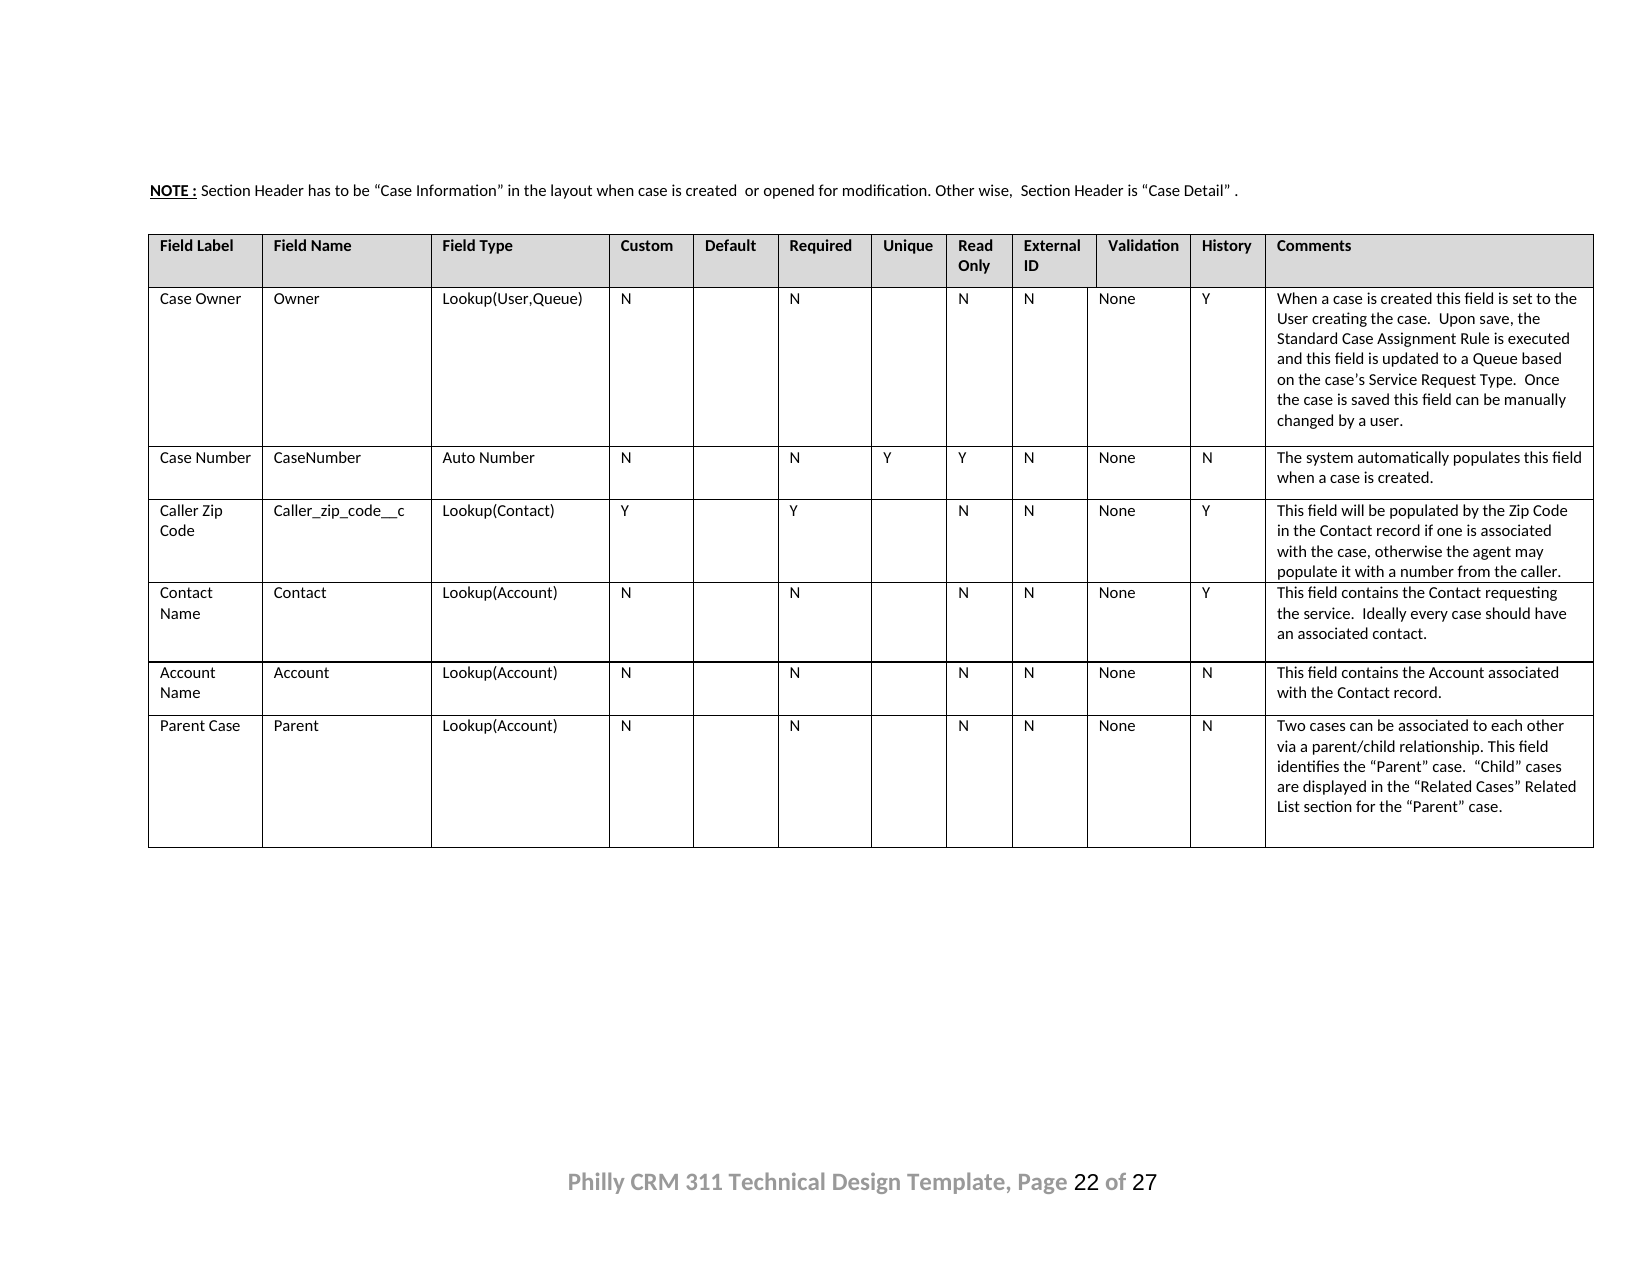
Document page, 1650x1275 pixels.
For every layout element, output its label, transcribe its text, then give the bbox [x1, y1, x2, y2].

table_cell Owner [263, 288, 431, 446]
table_cell None [1088, 663, 1190, 714]
table_cell Lookup(Contact) [432, 500, 609, 582]
table_header Unique [872, 235, 946, 287]
table_cell N [947, 583, 1012, 661]
table_header Comments [1266, 235, 1593, 287]
table_cell [694, 663, 778, 714]
table_cell N [1191, 663, 1265, 714]
table_cell N [1013, 288, 1087, 446]
table_cell Y [610, 500, 693, 582]
table_cell Y [1191, 583, 1265, 661]
table_cell None [1088, 500, 1190, 582]
table_cell Case Number [149, 447, 262, 499]
table_cell N [610, 447, 693, 499]
table_cell N [1013, 716, 1087, 847]
table_cell Account Name [149, 663, 262, 714]
table_cell N [1013, 583, 1087, 661]
table_header History [1191, 235, 1265, 287]
table_cell N [779, 288, 871, 446]
table_cell Contact [263, 583, 431, 661]
table_header Field Type [432, 235, 609, 287]
table_cell N [779, 716, 871, 847]
table_cell N [947, 288, 1012, 446]
table_cell N [1013, 447, 1087, 499]
table_cell Y [1191, 500, 1265, 582]
table_cell Lookup(Account) [432, 663, 609, 714]
table_cell Y [872, 447, 946, 499]
table_cell N [947, 716, 1012, 847]
table_cell CaseNumber [263, 447, 431, 499]
table_header Field Label [149, 235, 262, 287]
table_cell N [610, 663, 693, 714]
table_header Required [779, 235, 871, 287]
table_cell [872, 288, 946, 446]
table_cell This field contains the Account associated with the Contact record. [1266, 663, 1593, 714]
table_cell Y [947, 447, 1012, 499]
table_cell N [1191, 447, 1265, 499]
table_cell N [779, 663, 871, 714]
table_cell None [1088, 583, 1190, 661]
table_cell This field contains the Contact requesting the service. Ideally every case should have an associated contact. [1266, 583, 1593, 661]
table_cell Contact Name [149, 583, 262, 661]
table_cell N [947, 500, 1012, 582]
table_cell Parent [263, 716, 431, 847]
table_cell Caller Zip Code [149, 500, 262, 582]
table_cell N [1013, 500, 1087, 582]
table_header Validation [1097, 235, 1190, 287]
table_cell [872, 583, 946, 661]
table_cell Lookup(User,Queue) [432, 288, 609, 446]
table_cell N [947, 663, 1012, 714]
table_header External ID [1013, 235, 1096, 287]
table_cell [694, 288, 778, 446]
table_cell [872, 716, 946, 847]
table_cell This field will be populated by the Zip Code in the Contact record if one is associated with the case, otherwise the agent may populate it with a number from the caller. [1266, 500, 1593, 582]
table_cell Account [263, 663, 431, 714]
table_cell N [610, 716, 693, 847]
table_cell N [610, 288, 693, 446]
table_cell [694, 716, 778, 847]
table_cell Auto Number [432, 447, 609, 499]
table_header Read Only [947, 235, 1012, 287]
table_cell Y [779, 500, 871, 582]
table_cell When a case is created this field is set to the User creating the case. Upon save, the Standard Case Assignment Rule is executed and this field is updated to a Queue based on the case’s Service Request Type. Once the case is saved this field can be manually changed by a user. [1266, 288, 1593, 446]
table_cell [694, 447, 778, 499]
table_cell [872, 500, 946, 582]
table_cell N [779, 583, 871, 661]
table_header Default [694, 235, 778, 287]
table_cell [872, 663, 946, 714]
table_cell N [779, 447, 871, 499]
table_cell N [610, 583, 693, 661]
table_header Field Name [263, 235, 431, 287]
table_cell Lookup(Account) [432, 583, 609, 661]
text NOTE : Section Header has to be “Case Information” in the layout when case is created or opened for modification. Other wise, Section Header is “Case Detail” . [150, 180, 1575, 201]
table_cell Two cases can be associated to each other via a parent/child relationship. This field identifies the “Parent” case. “Child” cases are displayed in the “Related Cases” Related List section for the “Parent” case. [1266, 716, 1593, 847]
table_cell [694, 500, 778, 582]
table_cell N [1013, 663, 1087, 714]
table_cell Y [1191, 288, 1265, 446]
table_cell Case Owner [149, 288, 262, 446]
table_cell The system automatically populates this field when a case is created. [1266, 447, 1593, 499]
table_cell None [1088, 447, 1190, 499]
table_cell N [1191, 716, 1265, 847]
table_cell Lookup(Account) [432, 716, 609, 847]
table_cell Caller_zip_code__c [263, 500, 431, 582]
table_header Custom [610, 235, 693, 287]
table_cell None [1088, 716, 1190, 847]
table_cell [694, 583, 778, 661]
table_cell None [1088, 288, 1190, 446]
table_cell Parent Case [149, 716, 262, 847]
